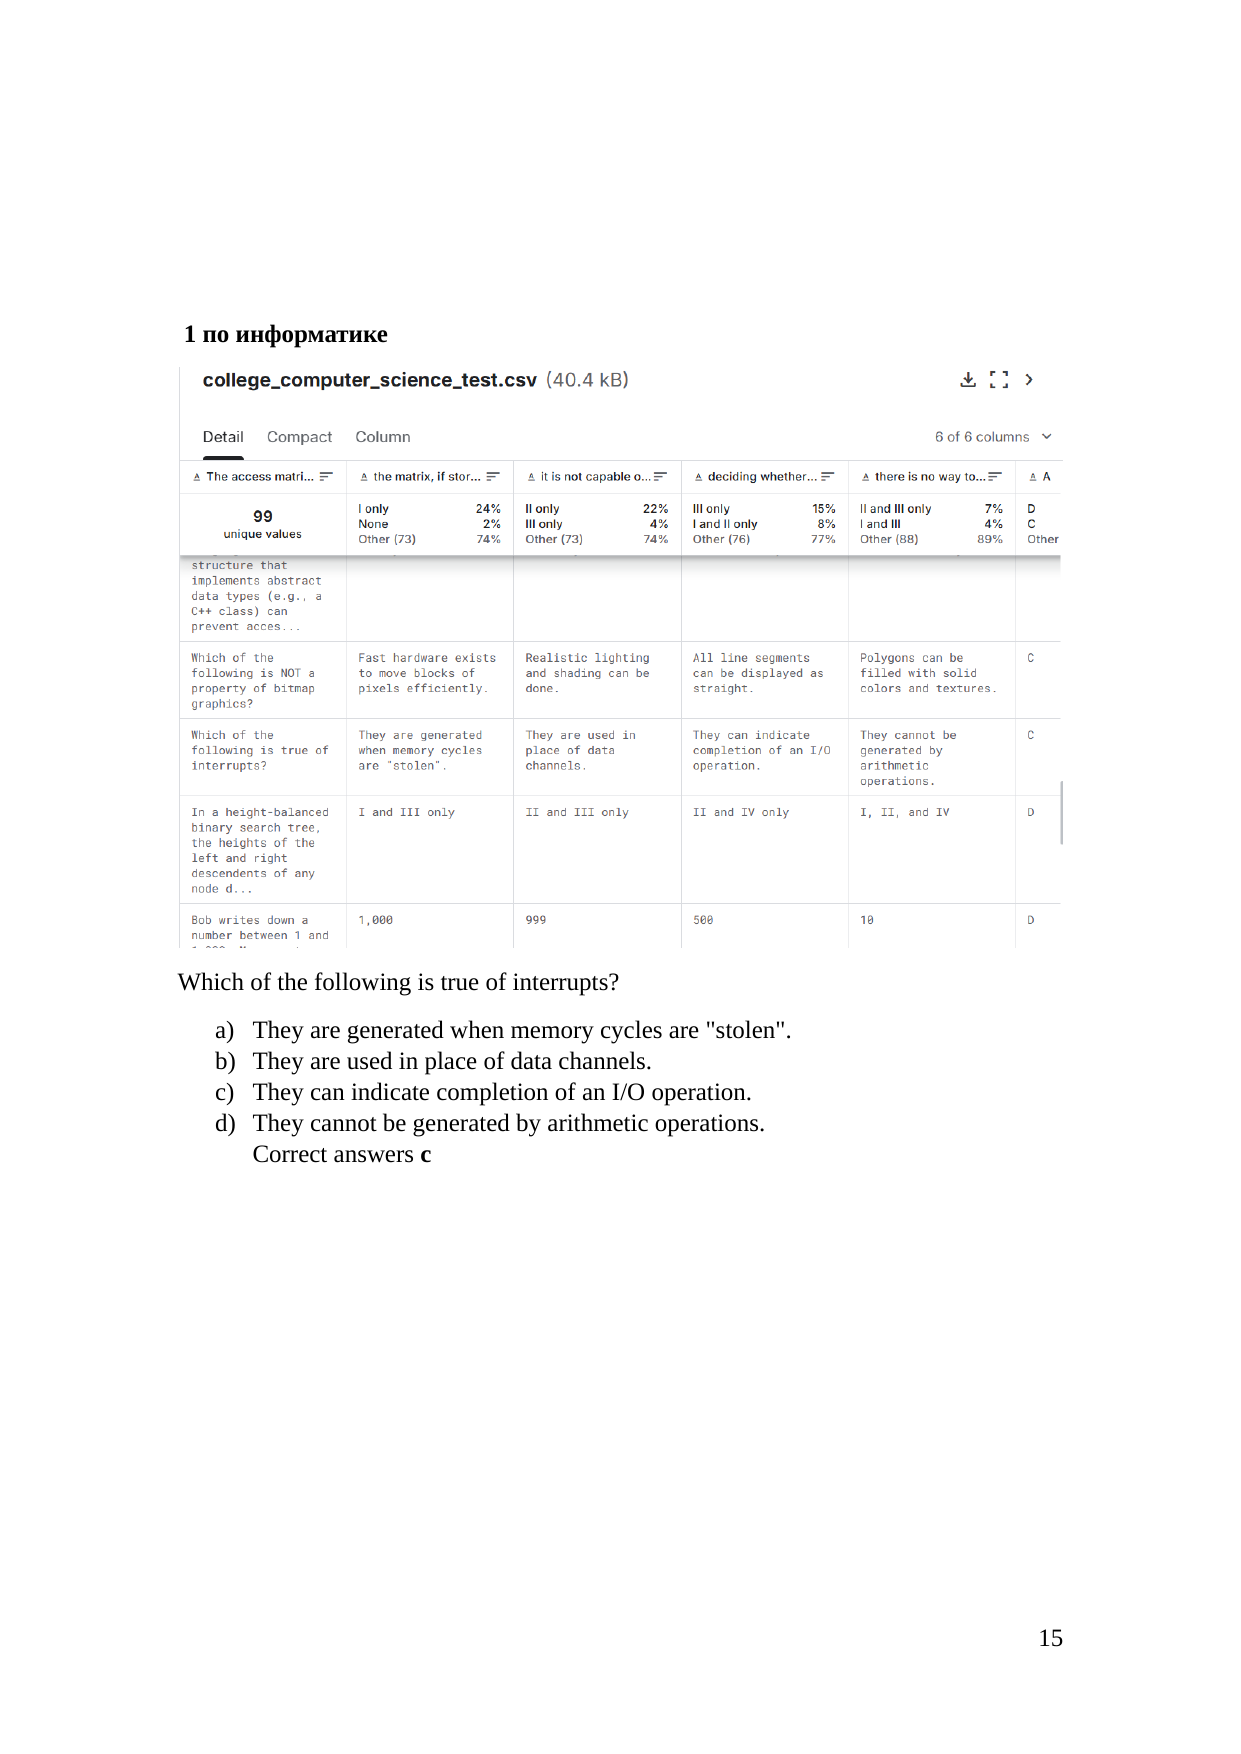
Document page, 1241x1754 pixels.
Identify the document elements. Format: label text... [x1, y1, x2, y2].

picture [177, 367, 1063, 948]
list They are generated when memory cycles are "stolen". [215, 1015, 1063, 1043]
list Correct answers c [252, 1139, 1063, 1168]
text 1 по информатике [177, 319, 1063, 348]
list They cannot be generated by arithmetic operations. [215, 1108, 1063, 1137]
list They can indicate completion of an I/O operation. [215, 1077, 1063, 1106]
text Which of the following is true of interrupts? [177, 967, 1063, 996]
list They are used in place of data channels. [215, 1046, 1063, 1074]
